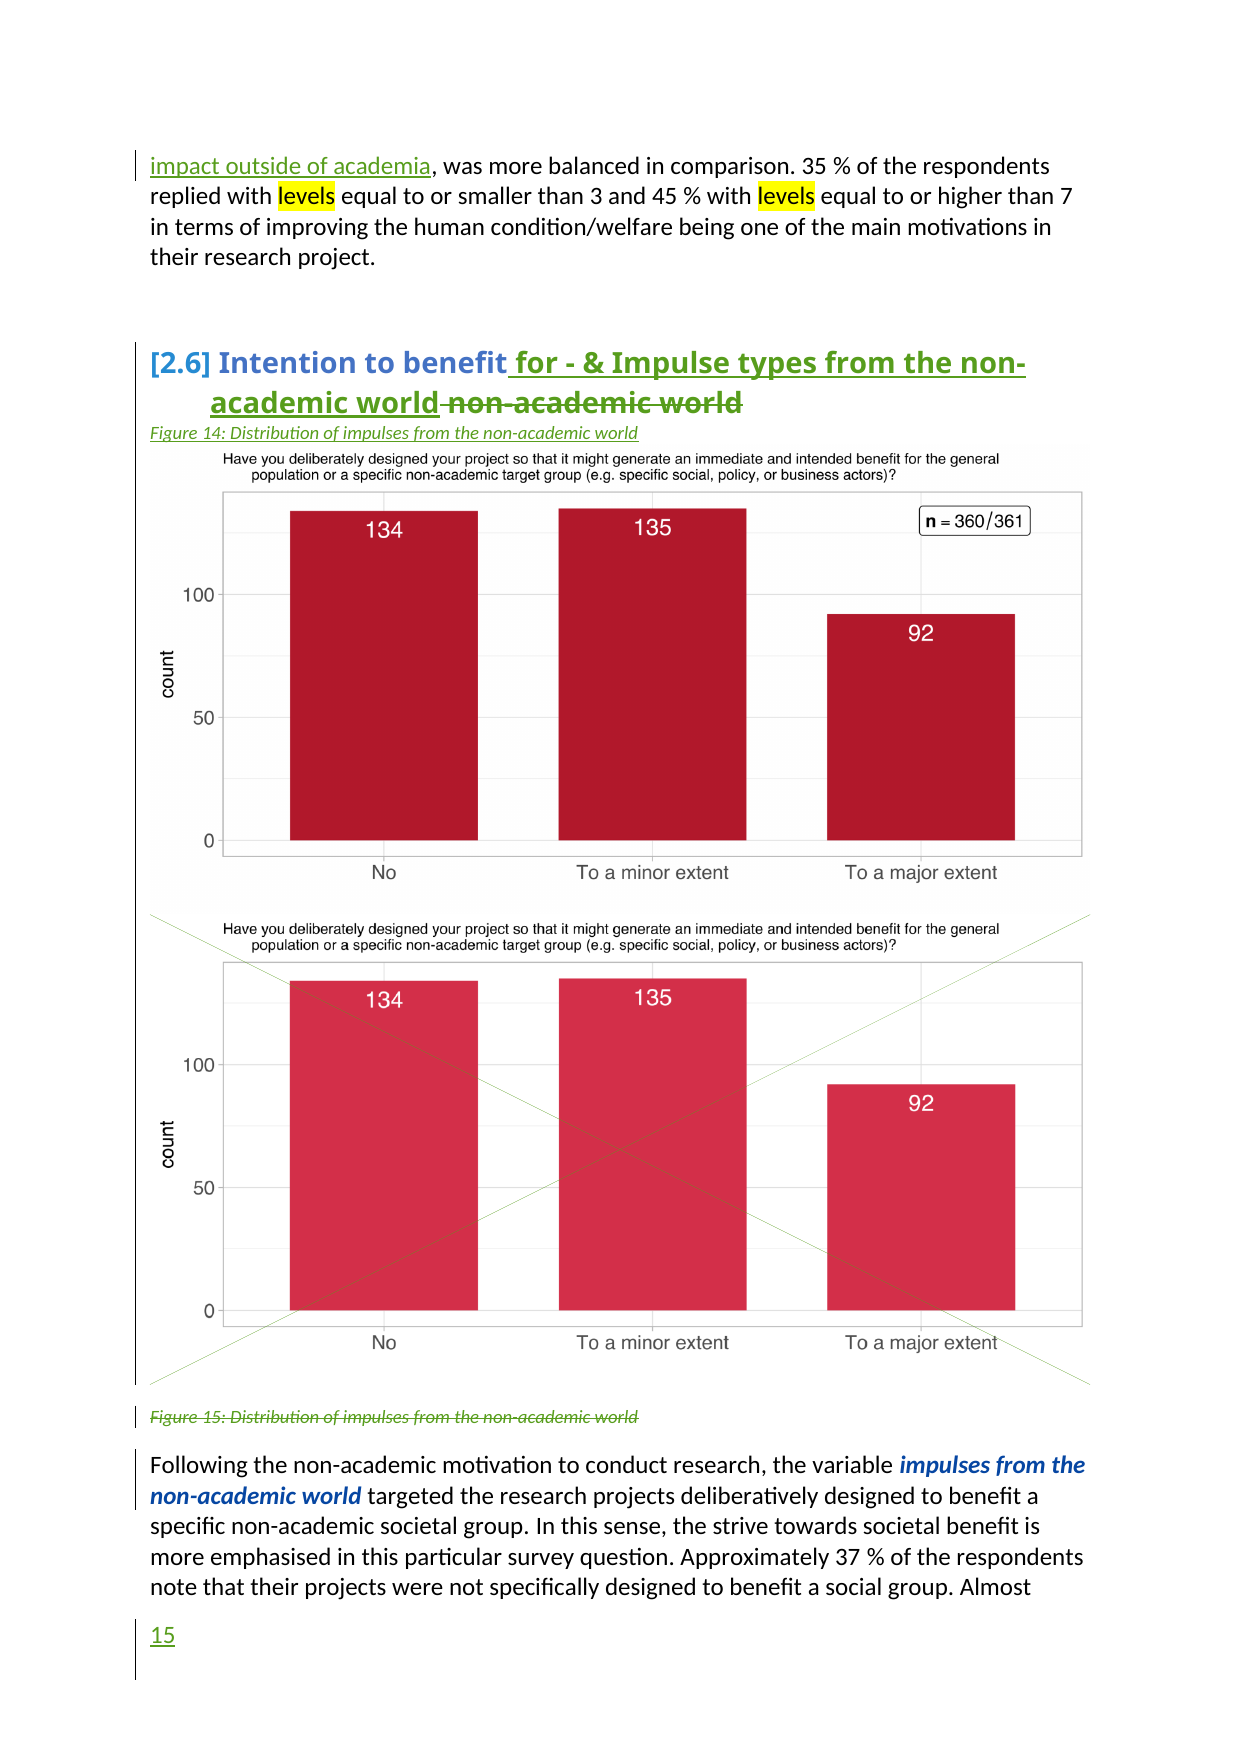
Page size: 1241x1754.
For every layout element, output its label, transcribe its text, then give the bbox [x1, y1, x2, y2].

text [150, 1449, 1090, 1602]
picture [152, 1151, 1088, 1385]
picture [622, 915, 1091, 1384]
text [150, 150, 1090, 272]
subtitle Intention to benefit [150, 342, 1090, 422]
picture [150, 444, 1091, 1148]
picture [150, 916, 618, 1383]
